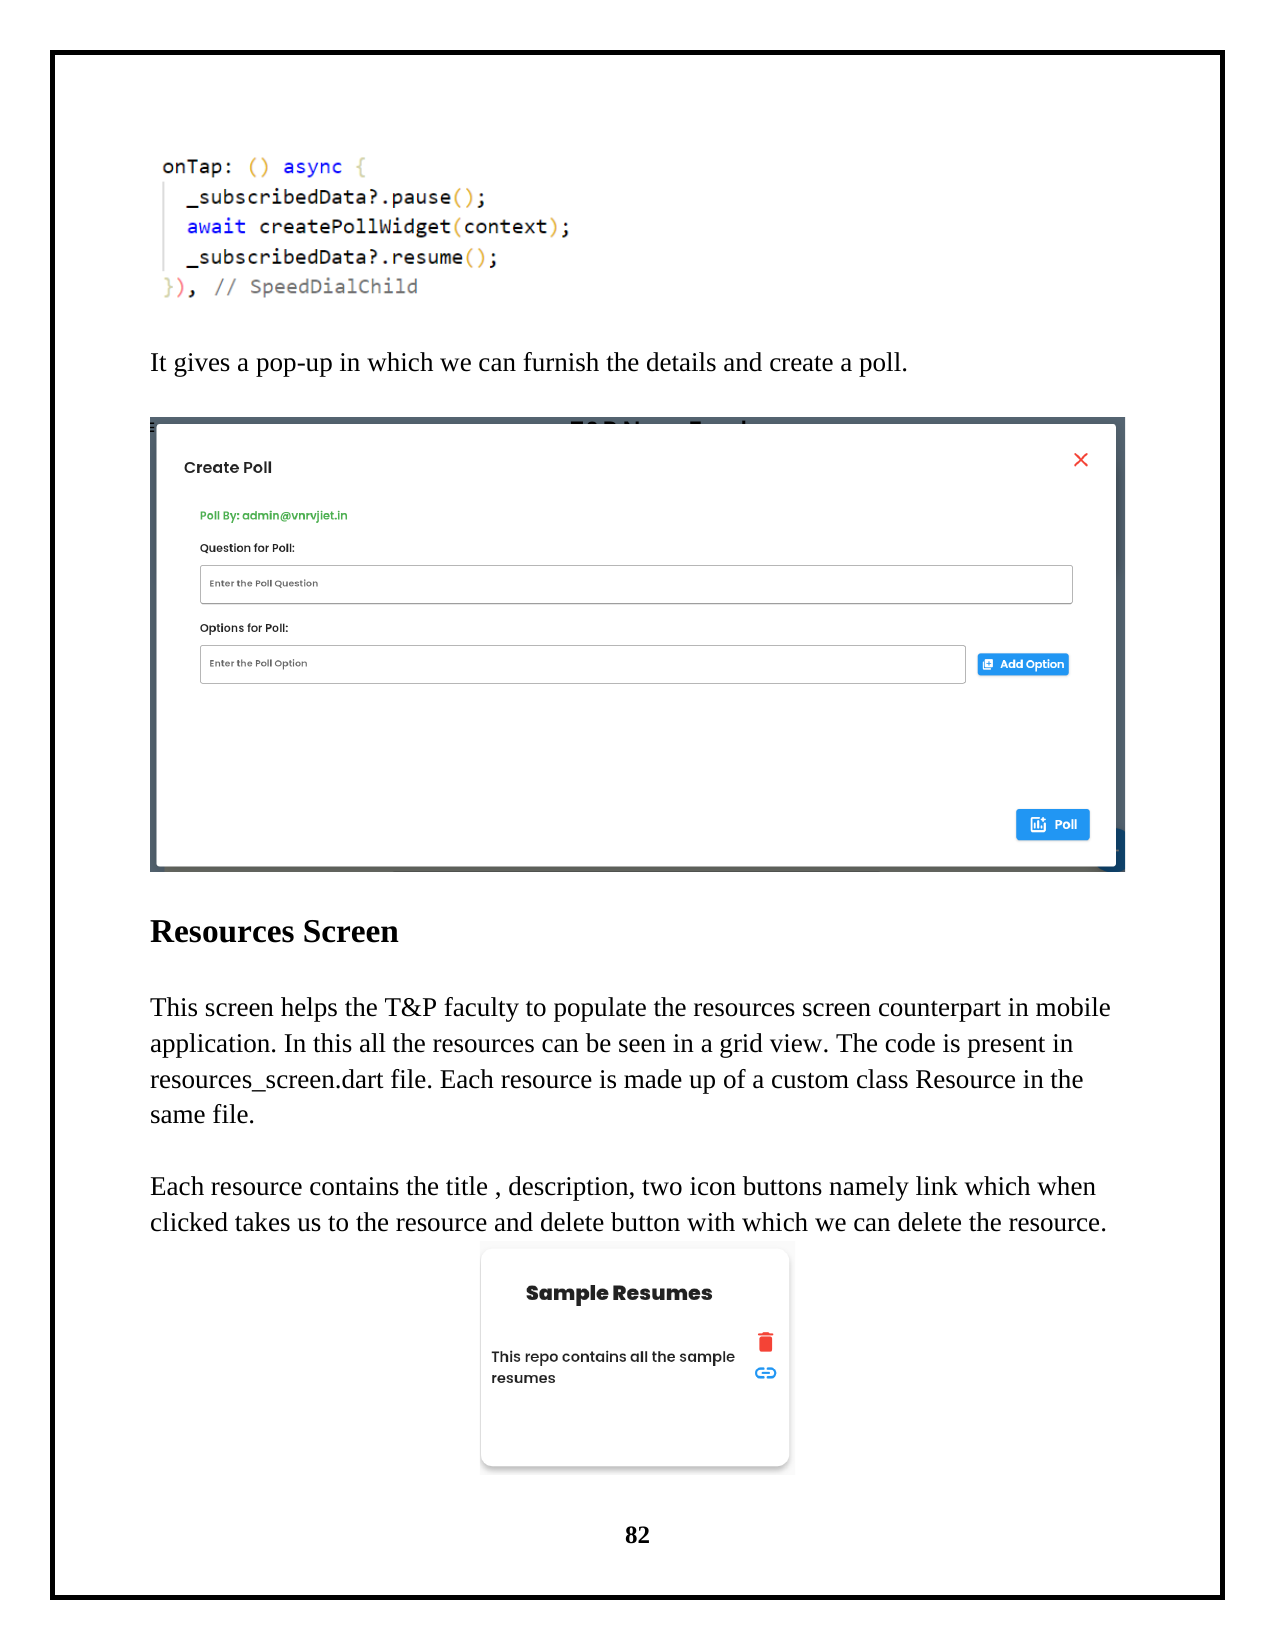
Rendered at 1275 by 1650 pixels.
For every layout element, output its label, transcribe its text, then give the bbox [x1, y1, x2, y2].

text It gives a pop-up in which we can furnish the details and create a poll. [150, 346, 1125, 377]
picture [479, 1241, 796, 1475]
text Each resource contains the title , description, two icon buttons namely link which when clicked takes us to the resource and delete button with which we can delete the resource. [150, 1170, 1125, 1237]
picture [150, 150, 585, 307]
picture [150, 417, 1125, 872]
text This screen helps the T&P faculty to populate the resources screen counterpart in mobile application. In this all the resources can be seen in a grid view. The code is present in resources_screen.dart file. Each resource is made up of a custom class Resource in the same file. [150, 991, 1125, 1130]
text Resources Screen [150, 912, 1125, 950]
